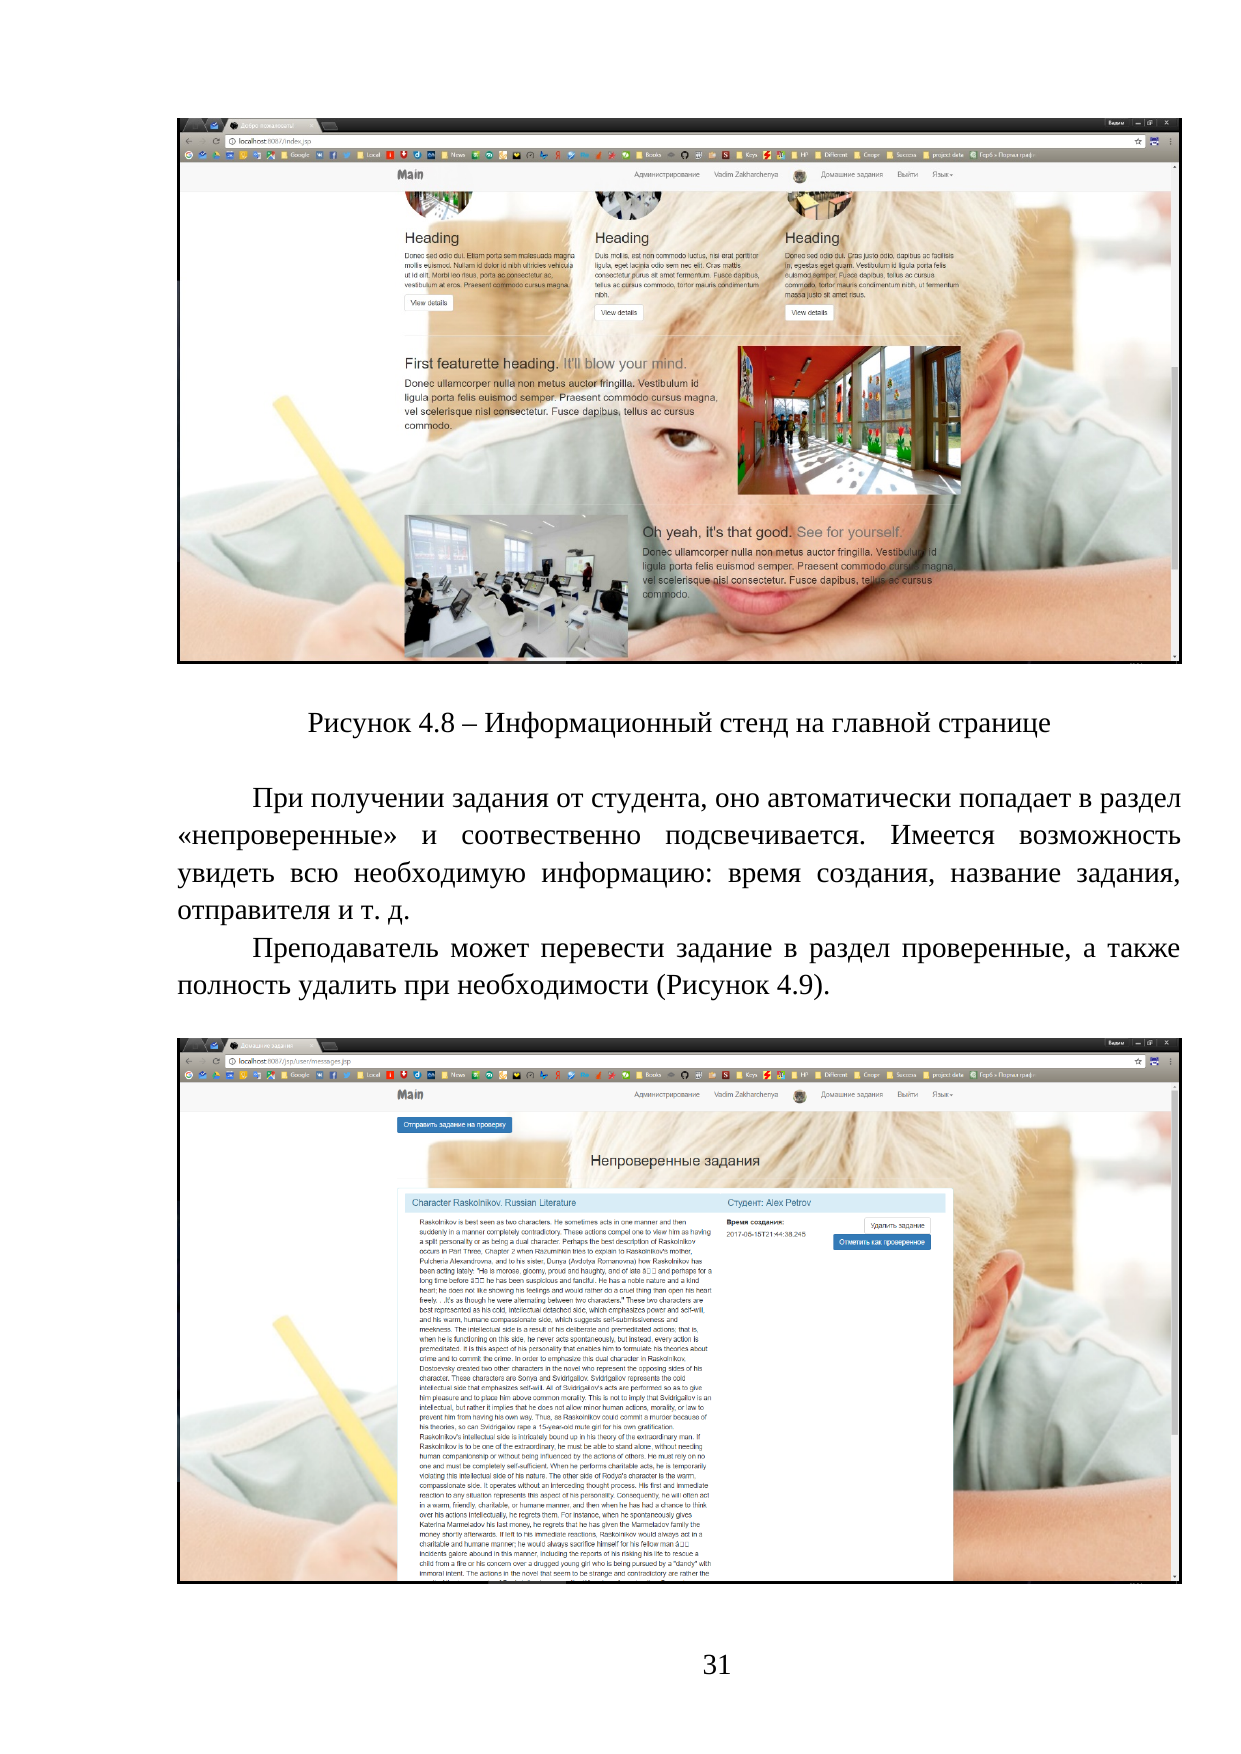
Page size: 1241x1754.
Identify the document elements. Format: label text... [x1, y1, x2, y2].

text При получении задания от студента, оно автоматически попадает в раздел «непроверенные» и соотвественно подсвечивается. Имеется возможность увидеть всю необходимую информацию: время создания, название задания, отправителя и т. д. [177, 776, 1182, 926]
picture [177, 1038, 1182, 1584]
text Рисунок 4.8 – Информационный стенд на главной странице [177, 701, 1182, 738]
picture [177, 118, 1182, 664]
text Преподаватель может перевести задание в раздел проверенные, а также полность удалить при необходимости (Рисунок 4.9). [177, 926, 1182, 1001]
